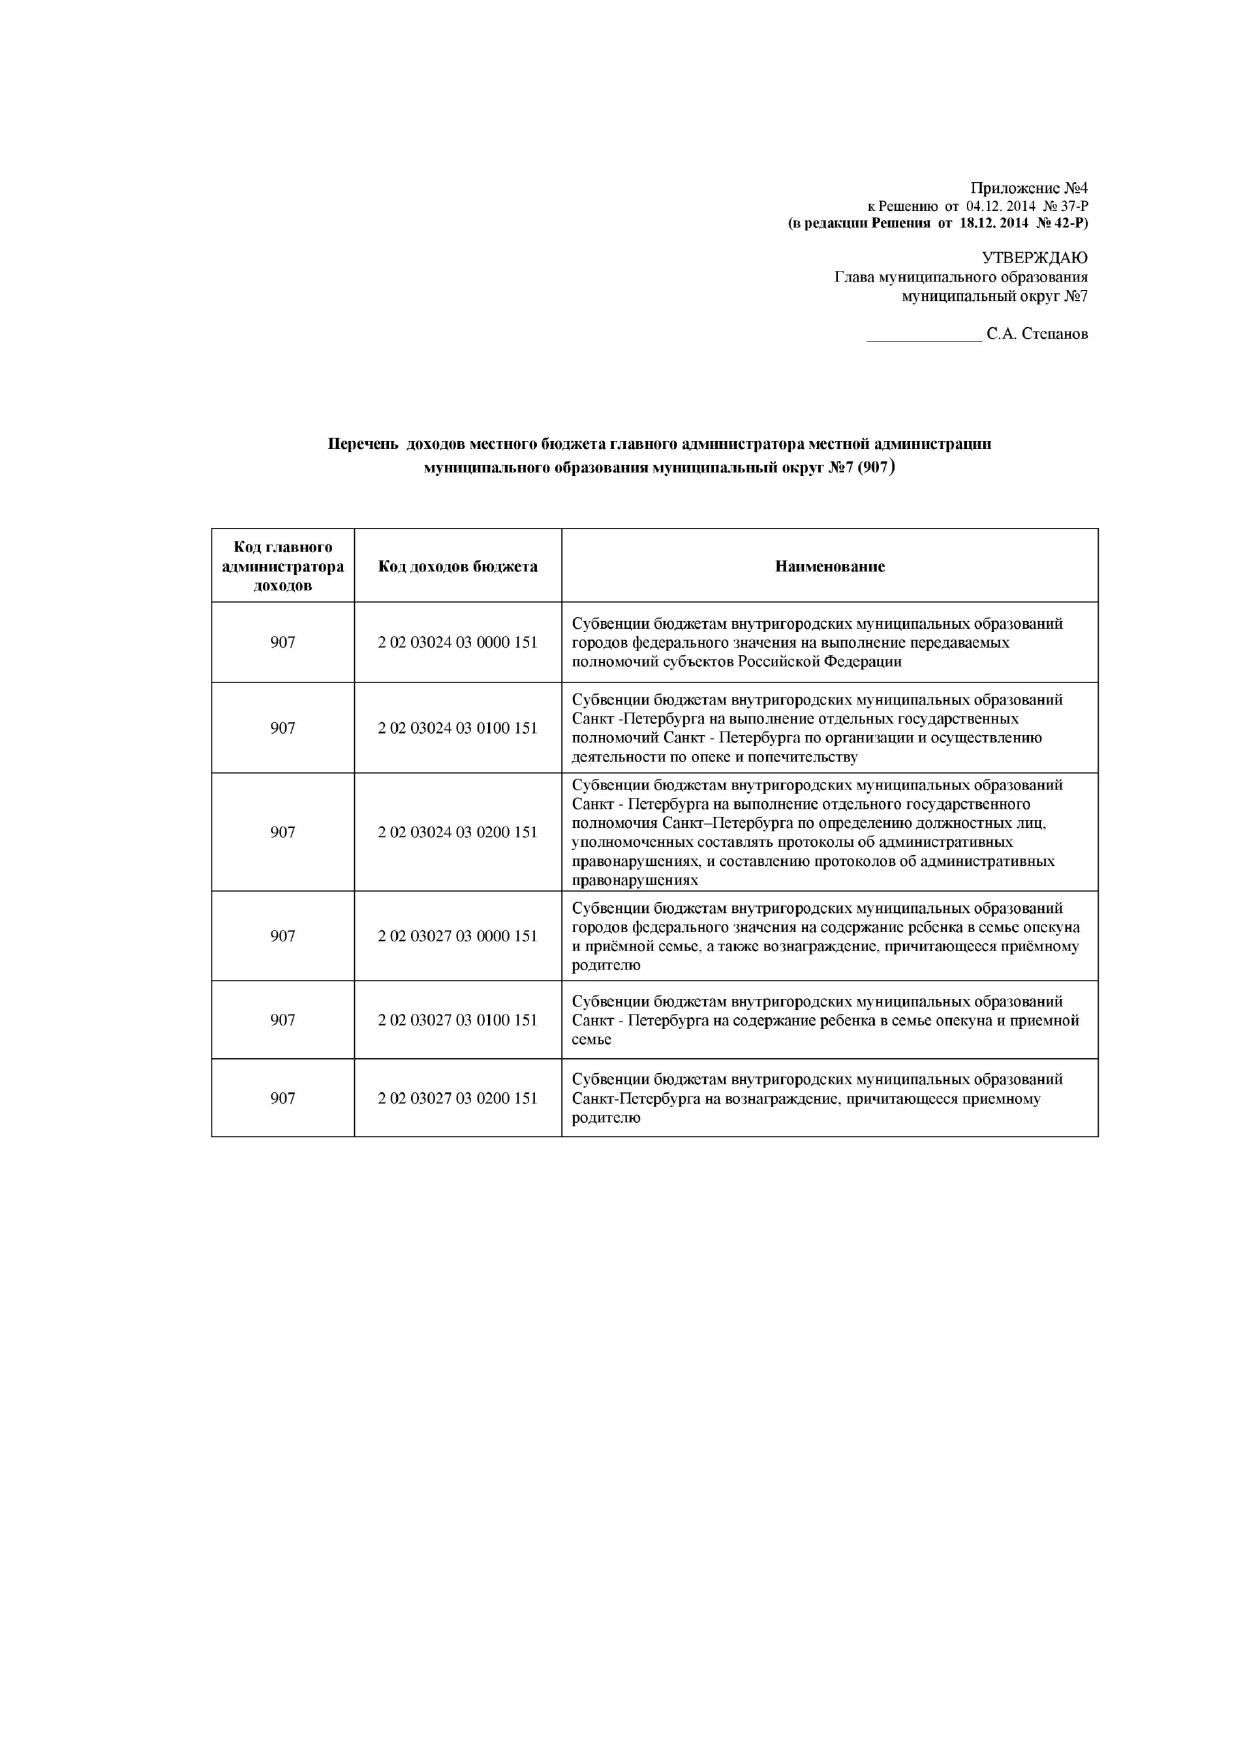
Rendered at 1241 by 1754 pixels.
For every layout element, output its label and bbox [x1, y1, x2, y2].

picture [75, 75, 1166, 1617]
